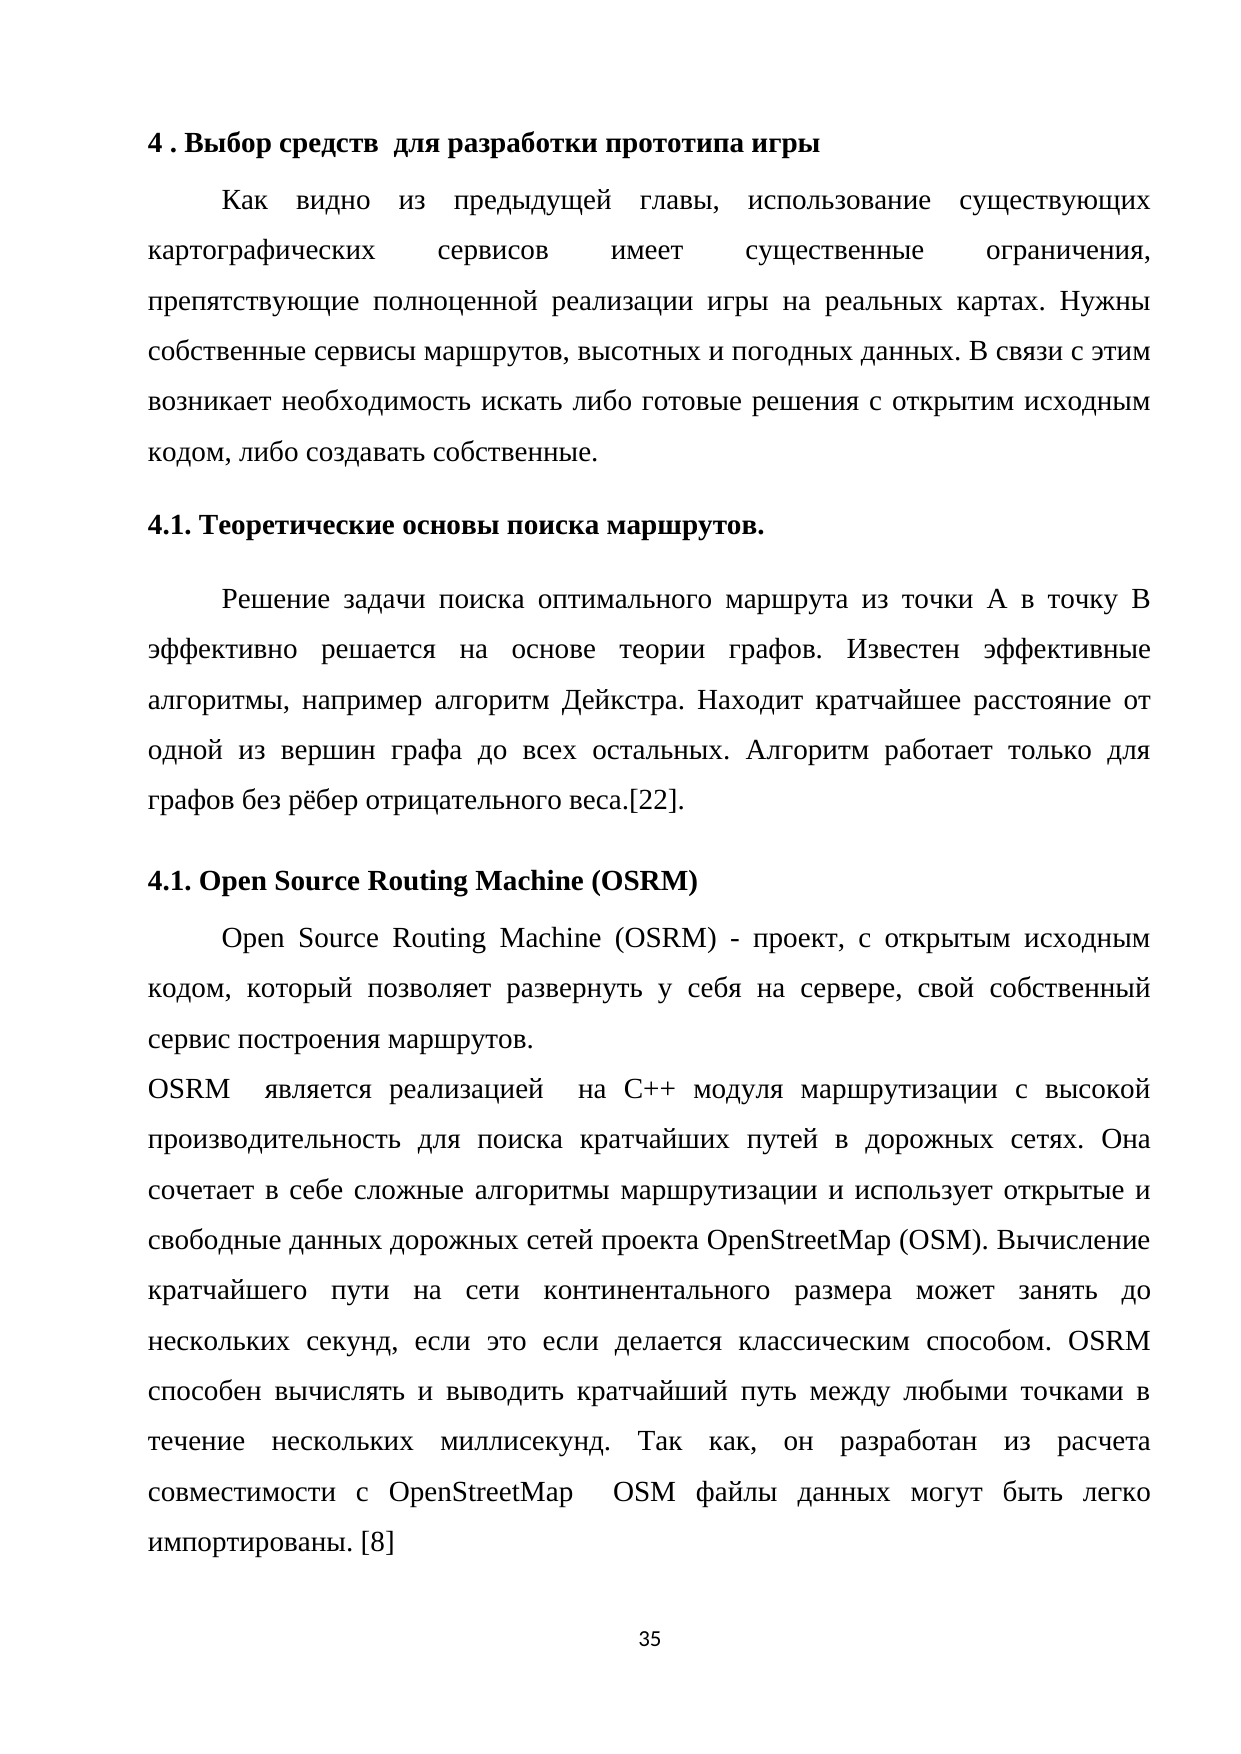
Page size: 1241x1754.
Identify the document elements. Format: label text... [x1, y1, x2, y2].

text Как видно из предыдущей главы, использование существующих картографических сервисов имеет существенные ограничения, препятствующие полноценной реализации игры на реальных картах. Нужны собственные сервисы маршрутов, высотных и погодных данных. В связи с этим возникает необходимость искать либо готовые решения с открытим исходным кодом, либо создавать собственные. [148, 450, 1152, 735]
text 4.1. Open Source Routing Machine (OSRM) [148, 1124, 1152, 1165]
text 4 . Выбор средств для разработки прототипа игры [148, 386, 1152, 427]
text Open Source Routing Machine (OSRM) - проект, с открытым исходным кодом, который позволяет развернуть у себя на сервере, свой собственный сервис построения маршрутов. [148, 1188, 1152, 1322]
text Решение задачи поиска оптимального маршрута из точки А в точку В эффективно решается на основе теории графов. Известен эффективные алгоритмы, например алгоритм Дейкстра. Находит кратчайшее расстояние от одной из вершин графа до всех остальных. Алгоритм работает только для графов без рёбер отрицательного веса.[22]. [148, 849, 1152, 1084]
text 4.1. Теоретические основы поиска маршрутов. [148, 775, 1152, 809]
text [148, 1339, 1152, 1624]
text Карты OpenStreetMap двумерные, без отображения высот над уровнем моря, изолиний. Однако существуют проекты, которые отображают рельефные карты, используя данные о высотах из сторонних свободных источников. [150, 118, 1152, 252]
